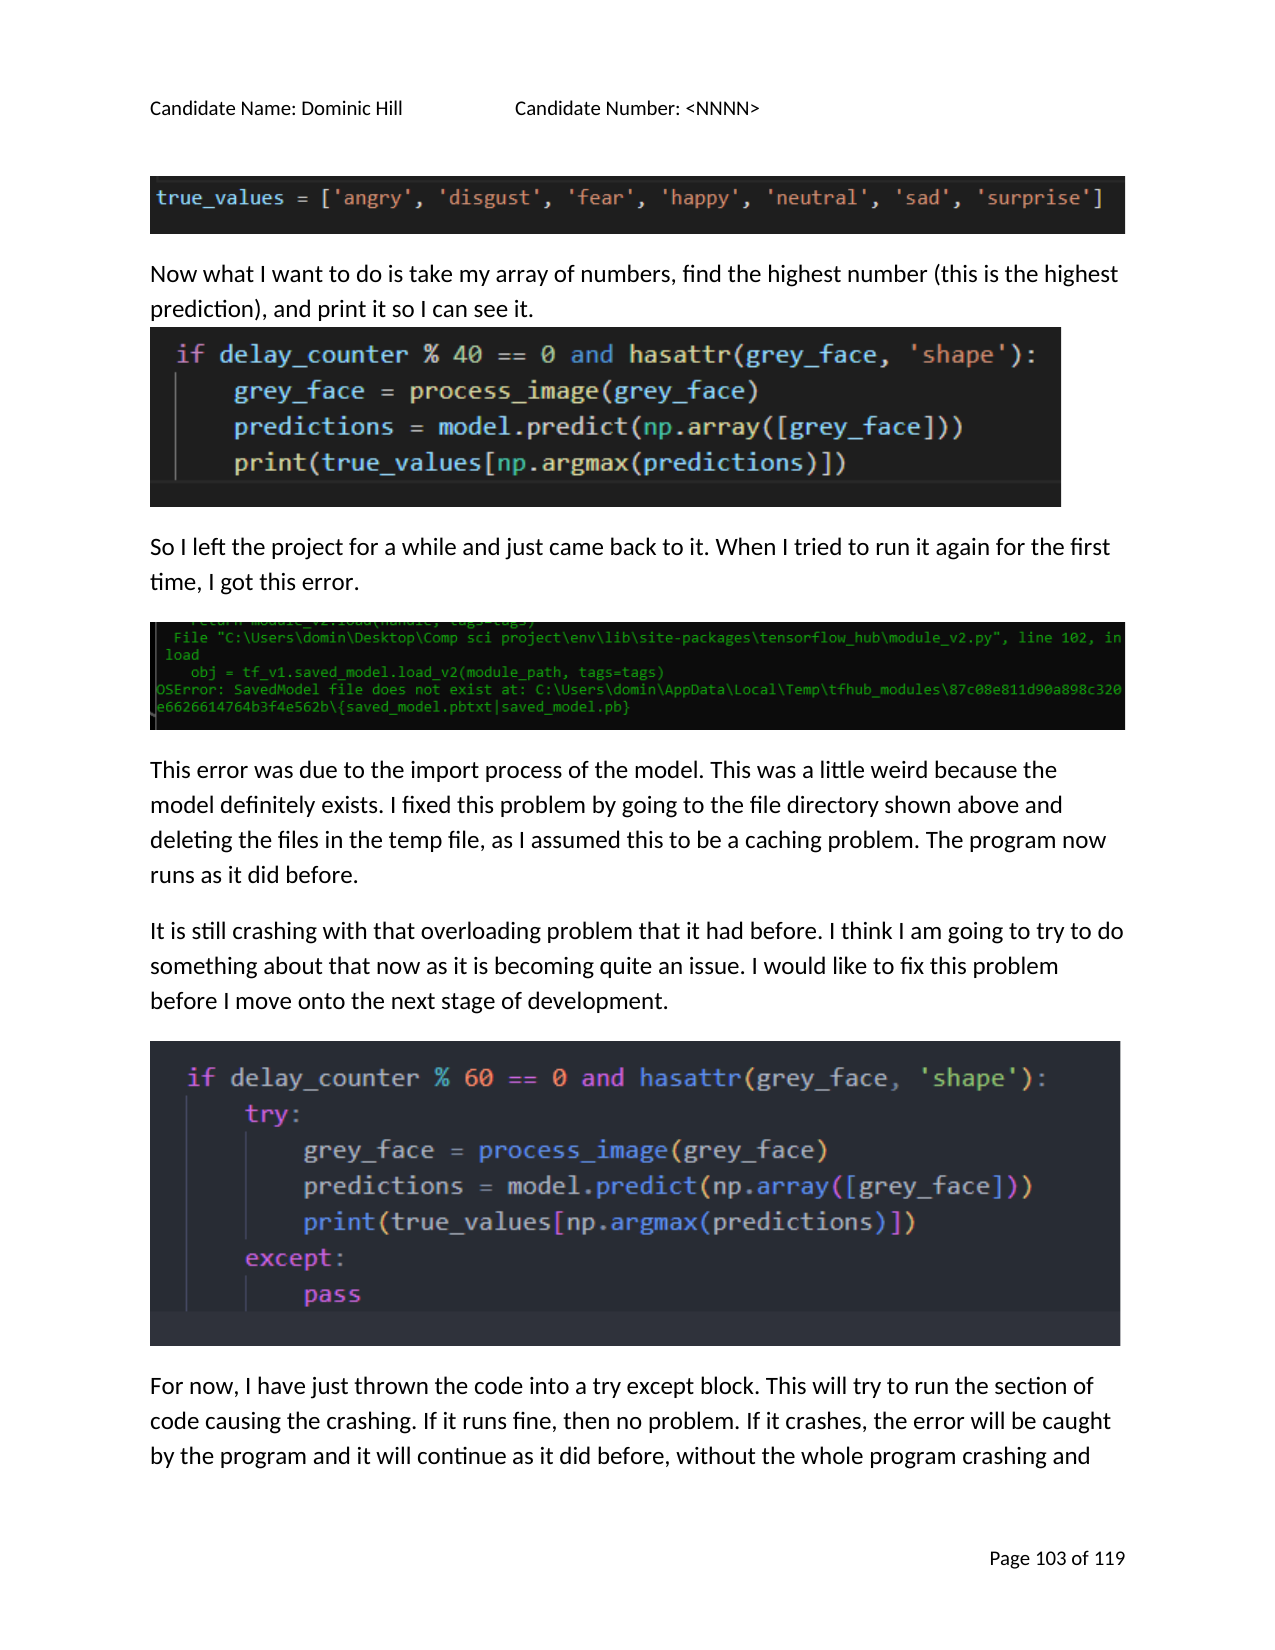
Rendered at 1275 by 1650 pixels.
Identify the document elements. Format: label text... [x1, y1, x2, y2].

picture [150, 1041, 1121, 1346]
text It is still crashing with that overloading problem that it had before. I think I am going to try to do something about that now as it is becoming quite an issue. I would like to fix this problem before I move onto the next stage of development. [150, 915, 1125, 1016]
picture [150, 622, 1125, 730]
text So I left the project for a while and just came back to it. When I tried to run it again for the first time, I got this error. [150, 532, 1125, 597]
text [150, 1371, 1125, 1471]
picture [150, 176, 1125, 234]
picture [150, 327, 1062, 507]
text This error was due to the import process of the model. This was a little weird because the model definitely exists. I fixed this problem by going to the file directory shown above and deleting the files in the temp file, as I assumed this to be a caching problem. The program now runs as it did before. [150, 754, 1125, 890]
